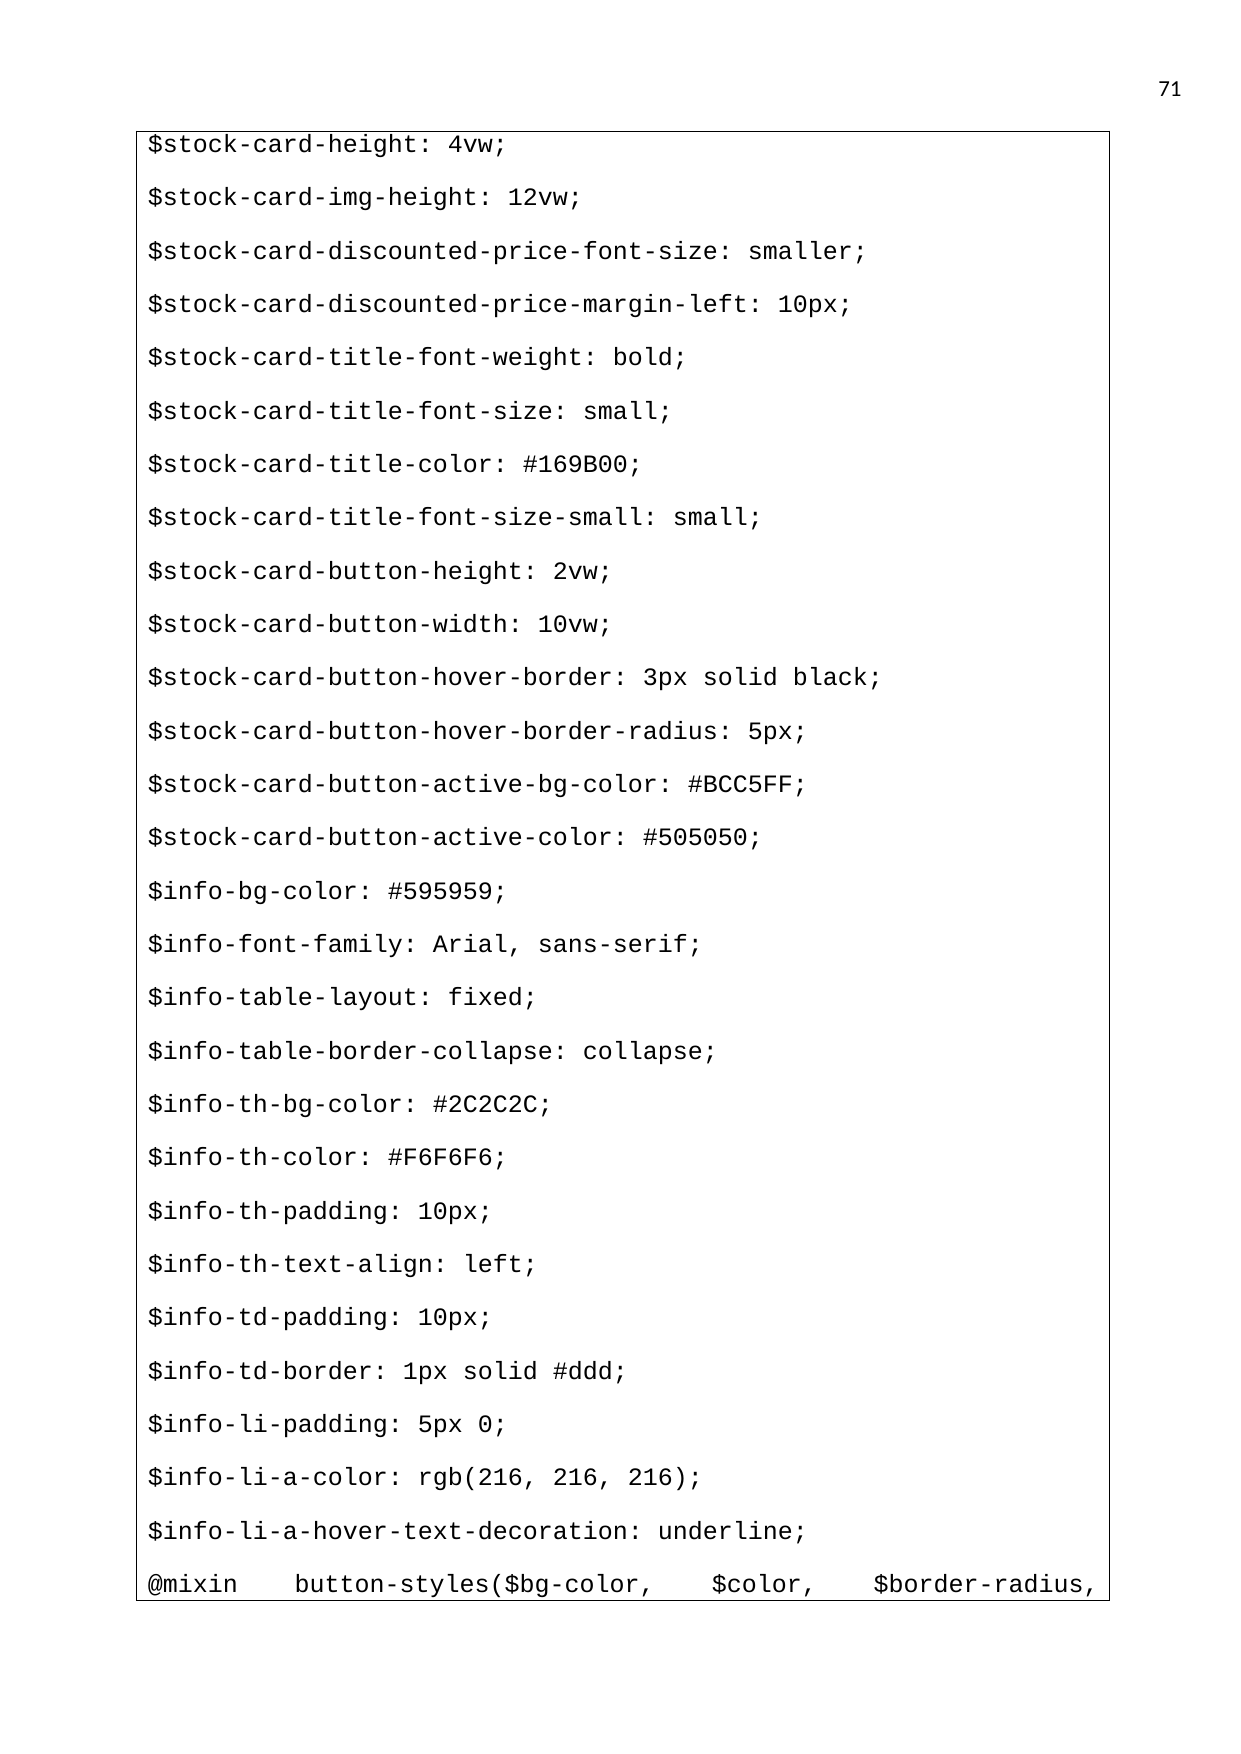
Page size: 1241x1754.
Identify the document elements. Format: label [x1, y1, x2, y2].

table_header [137, 132, 1109, 1600]
